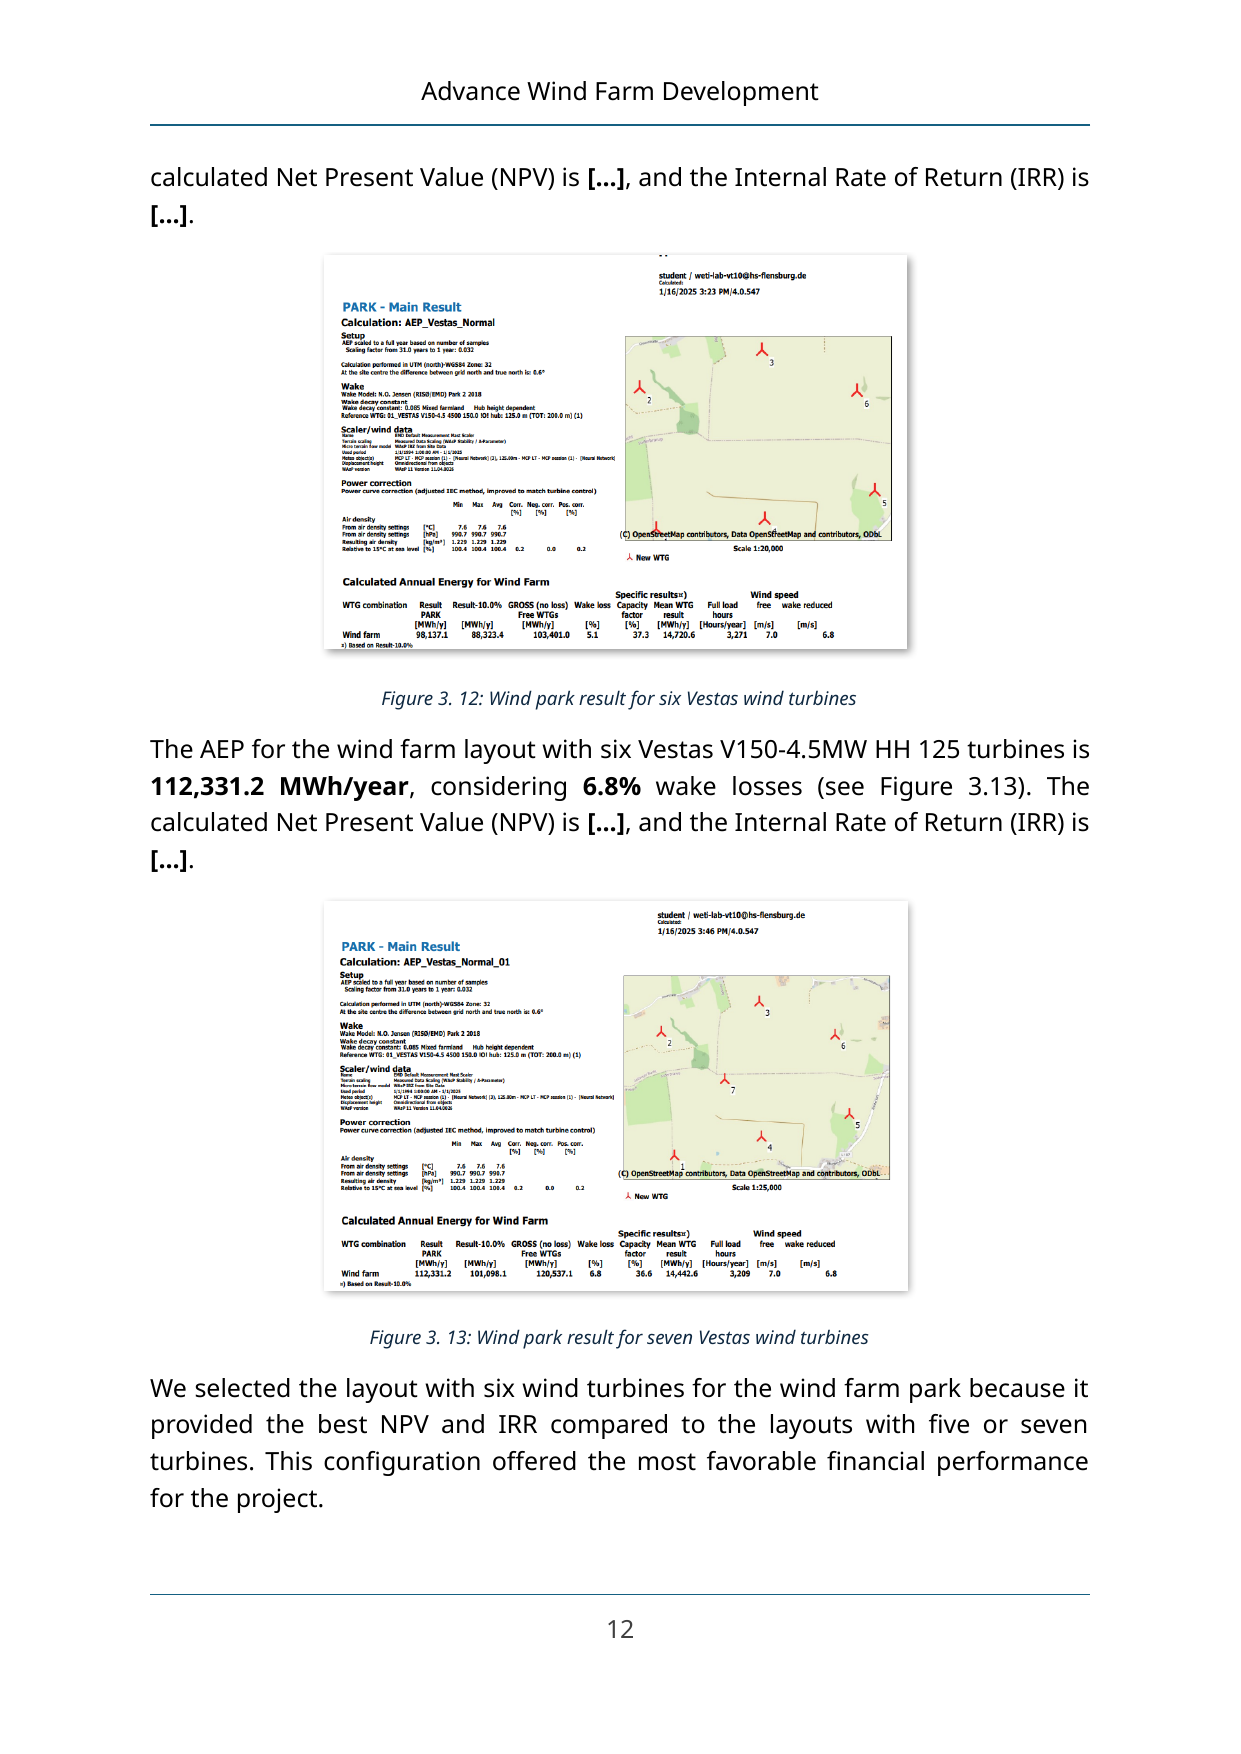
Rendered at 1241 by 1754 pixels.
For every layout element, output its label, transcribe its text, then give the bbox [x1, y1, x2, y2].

text The AEP for the wind farm layout with six Vestas V150-4.5MW HH 125 turbines is 112,331.2 MWh/year, considering 6.8% wake losses (see Figure 3.13). The calculated Net Present Value (NPV) is [...], and the Internal Rate of Return (IRR) is [...]. [150, 731, 1090, 876]
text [150, 159, 1090, 230]
text We selected the layout with six wind turbines for the wind farm park because it provided the best NPV and IRR compared to the layouts with five or seven turbines. This configuration offered the most favorable financial performance for the project. [150, 1370, 1090, 1515]
text Figure 3. 13: Wind park result for seven Vestas wind turbines [150, 1324, 1090, 1349]
picture [324, 255, 907, 649]
text Figure 3. 12: Wind park result for six Vestas wind turbines [150, 685, 1090, 711]
picture [324, 901, 908, 1291]
